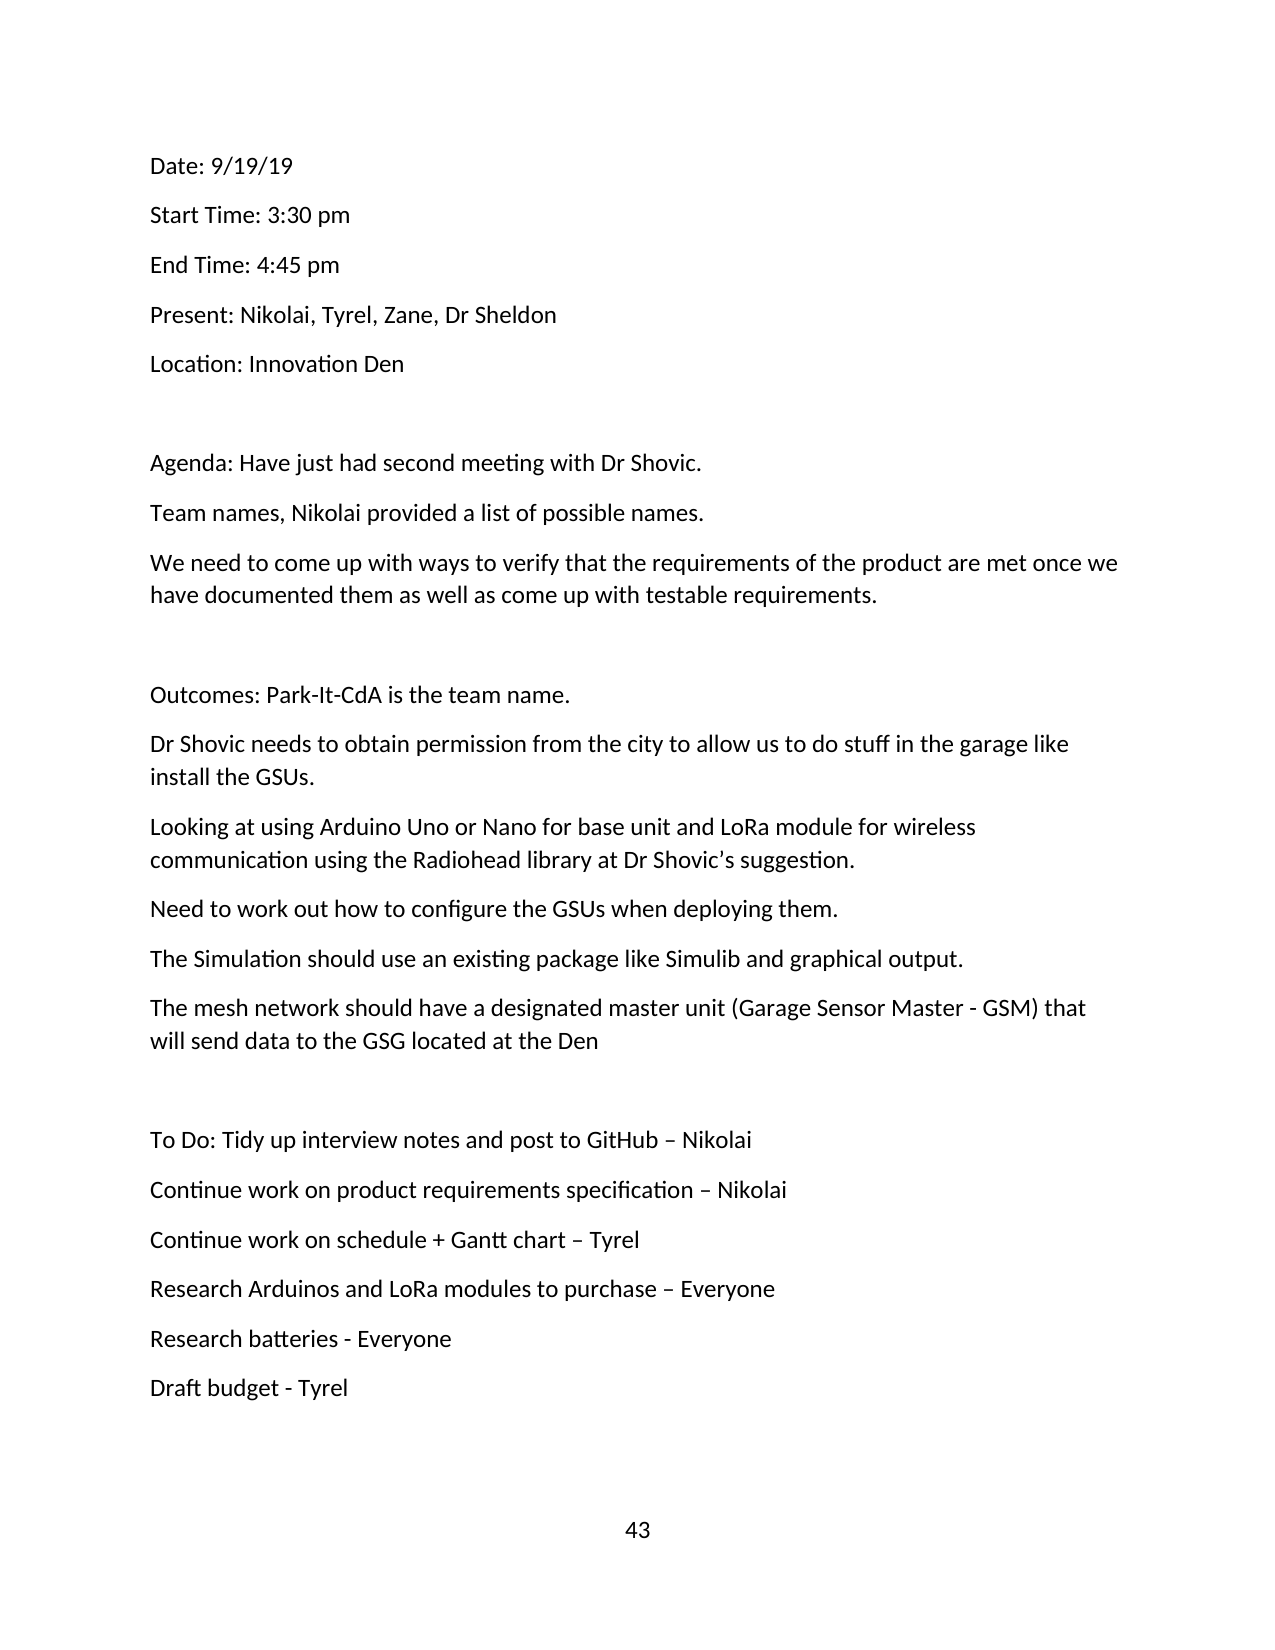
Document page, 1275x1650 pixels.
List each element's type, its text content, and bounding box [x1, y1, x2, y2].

text Present: Nikolai, Tyrel, Zane, Dr Sheldon [150, 299, 1125, 329]
text Agenda: Have just had second meeting with Dr Shovic. [150, 447, 1125, 478]
text Looking at using Arduino Uno or Nano for base unit and LoRa module for wireless communication using the Radiohead library at Dr Shovic’s suggestion. [150, 811, 1125, 874]
text Research Arduinos and LoRa modules to purchase – Everyone [150, 1273, 1125, 1304]
text Draft budget - Tyrel [150, 1372, 1125, 1403]
text Start Time: 3:30 pm [150, 199, 1125, 230]
text To Do: Tidy up interview notes and post to GitHub – Nikolai [150, 1124, 1125, 1155]
text Continue work on schedule + Gantt chart – Tyrel [150, 1224, 1125, 1254]
text Location: Innovation Den [150, 348, 1125, 379]
text The Simulation should use an existing package like Simulib and graphical output. [150, 943, 1125, 973]
text Research batteries - Everyone [150, 1323, 1125, 1353]
text Need to work out how to configure the GSUs when deploying them. [150, 893, 1125, 924]
text The mesh network should have a designated master unit (Garage Sensor Master - GSM) that will send data to the GSG located at the Den [150, 992, 1125, 1056]
text Outcomes: Park-It-CdA is the team name. [150, 679, 1125, 709]
text Date: 9/19/19 [150, 150, 1125, 181]
text We need to come up with ways to verify that the requirements of the product are met once we have documented them as well as come up with testable requirements. [150, 547, 1125, 610]
text Continue work on product requirements specification – Nikolai [150, 1174, 1125, 1205]
text Dr Shovic needs to obtain permission from the city to allow us to do stuff in the garage like install the GSUs. [150, 728, 1125, 792]
text Team names, Nikolai provided a list of possible names. [150, 497, 1125, 528]
text End Time: 4:45 pm [150, 249, 1125, 280]
